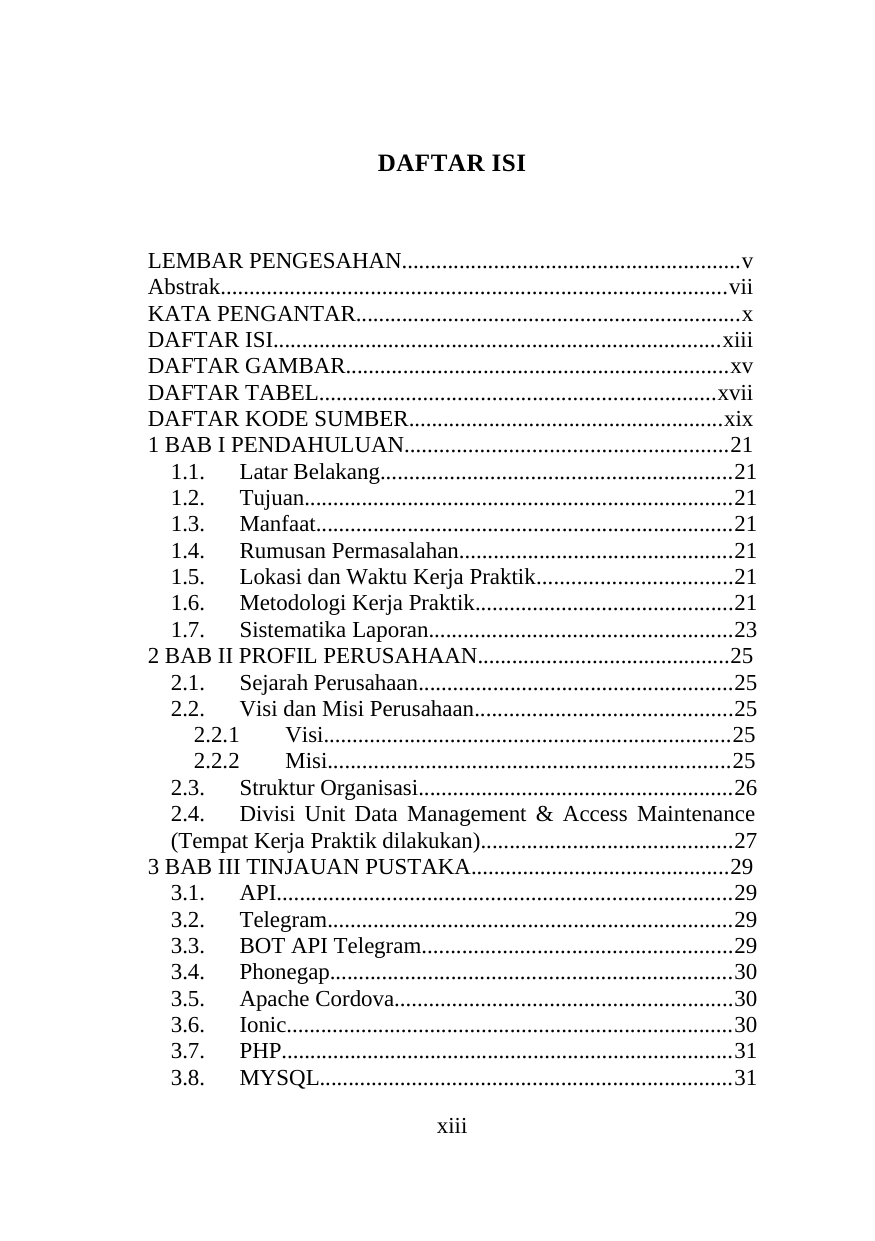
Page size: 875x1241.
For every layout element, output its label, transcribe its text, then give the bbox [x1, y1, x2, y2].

subtitle DAFTAR ISI [148, 148, 756, 176]
